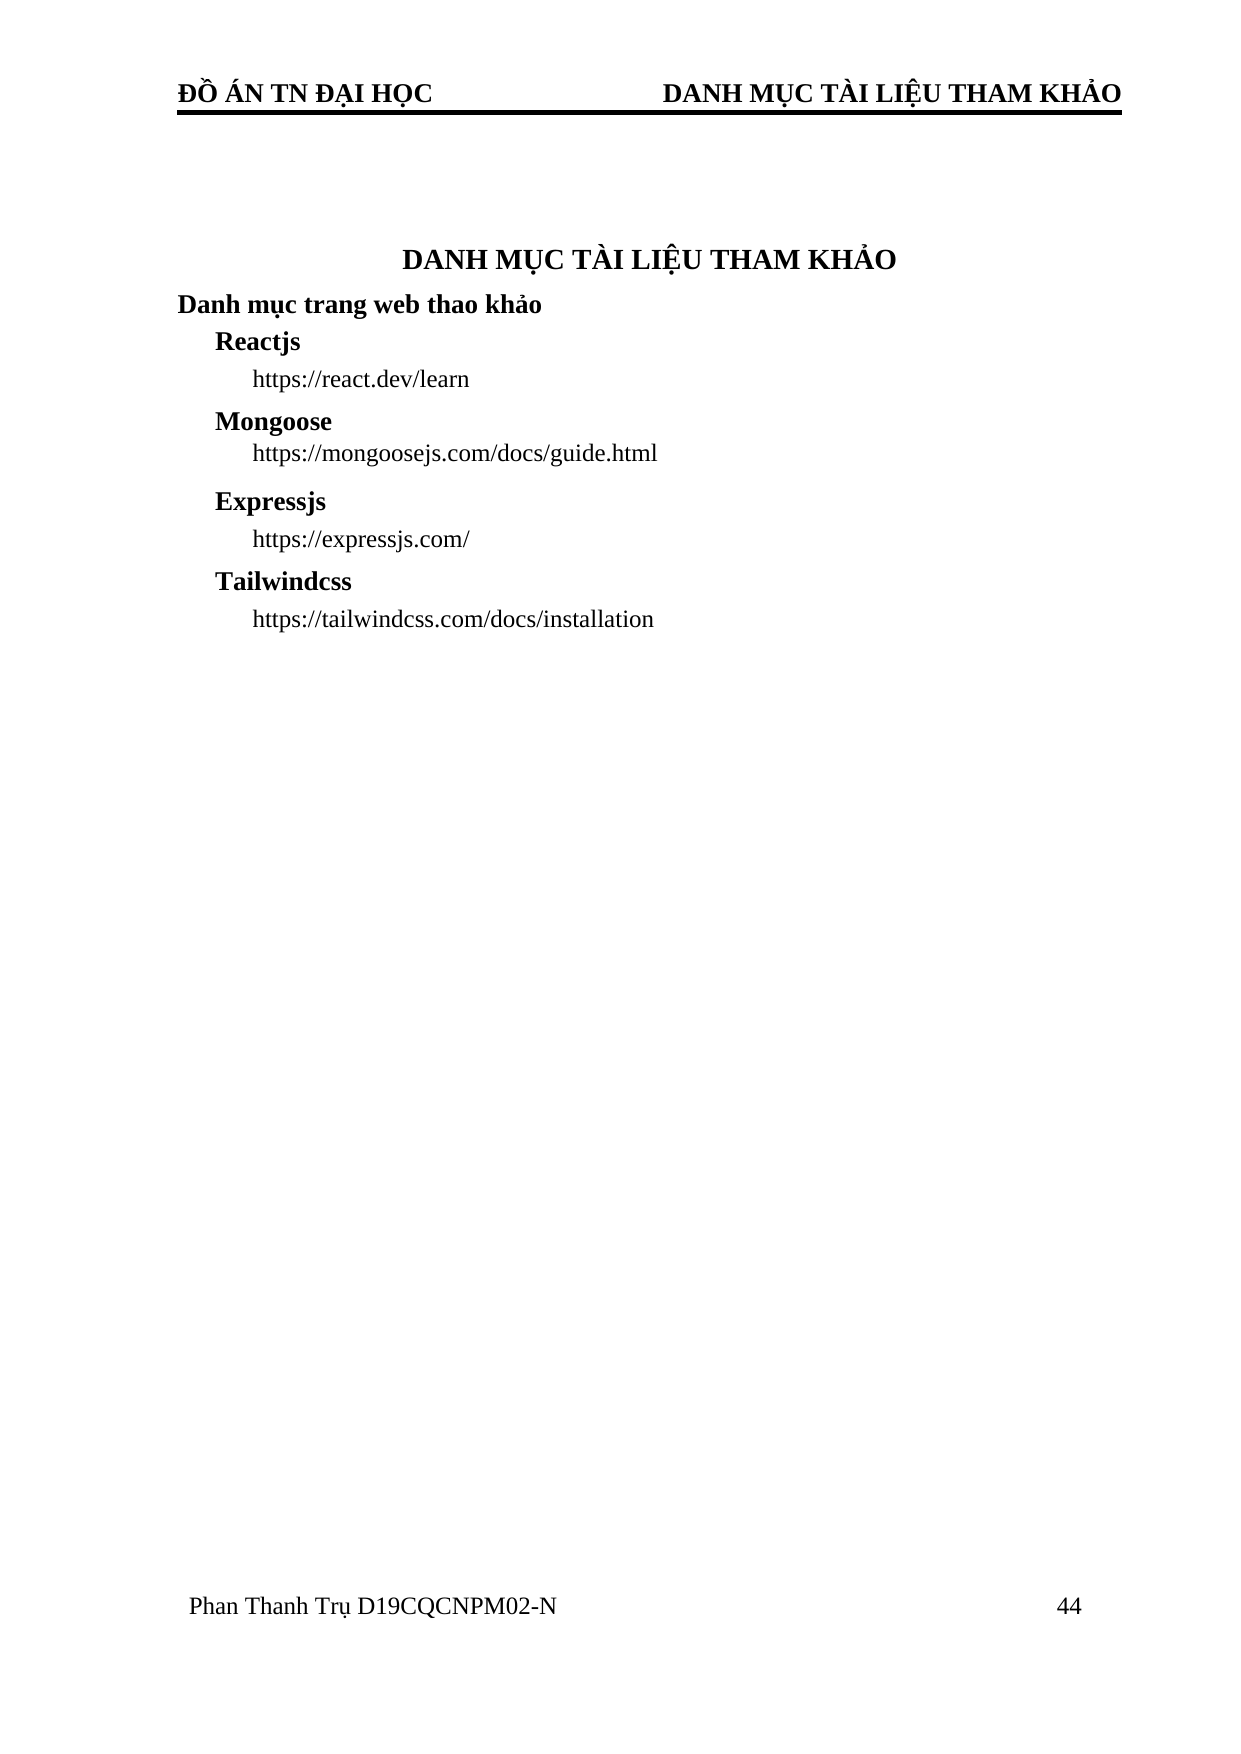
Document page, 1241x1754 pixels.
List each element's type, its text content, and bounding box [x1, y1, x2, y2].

subtitle Expressjs [177, 485, 1122, 516]
subtitle Reactjs [177, 325, 1122, 356]
text https://expressjs.com/ [177, 524, 1122, 553]
subtitle Mongoose [177, 405, 1122, 436]
subtitle Danh mục trang web thao khảo [177, 288, 1122, 319]
text https://tailwindcss.com/docs/installation [177, 604, 1122, 633]
subtitle Tailwindcss [177, 565, 1122, 596]
subtitle DANH MỤC TÀI LIỆU THAM KHẢO [177, 242, 1122, 275]
text https://react.dev/learn [177, 364, 1122, 393]
text https://mongoosejs.com/docs/guide.html [177, 438, 1122, 467]
